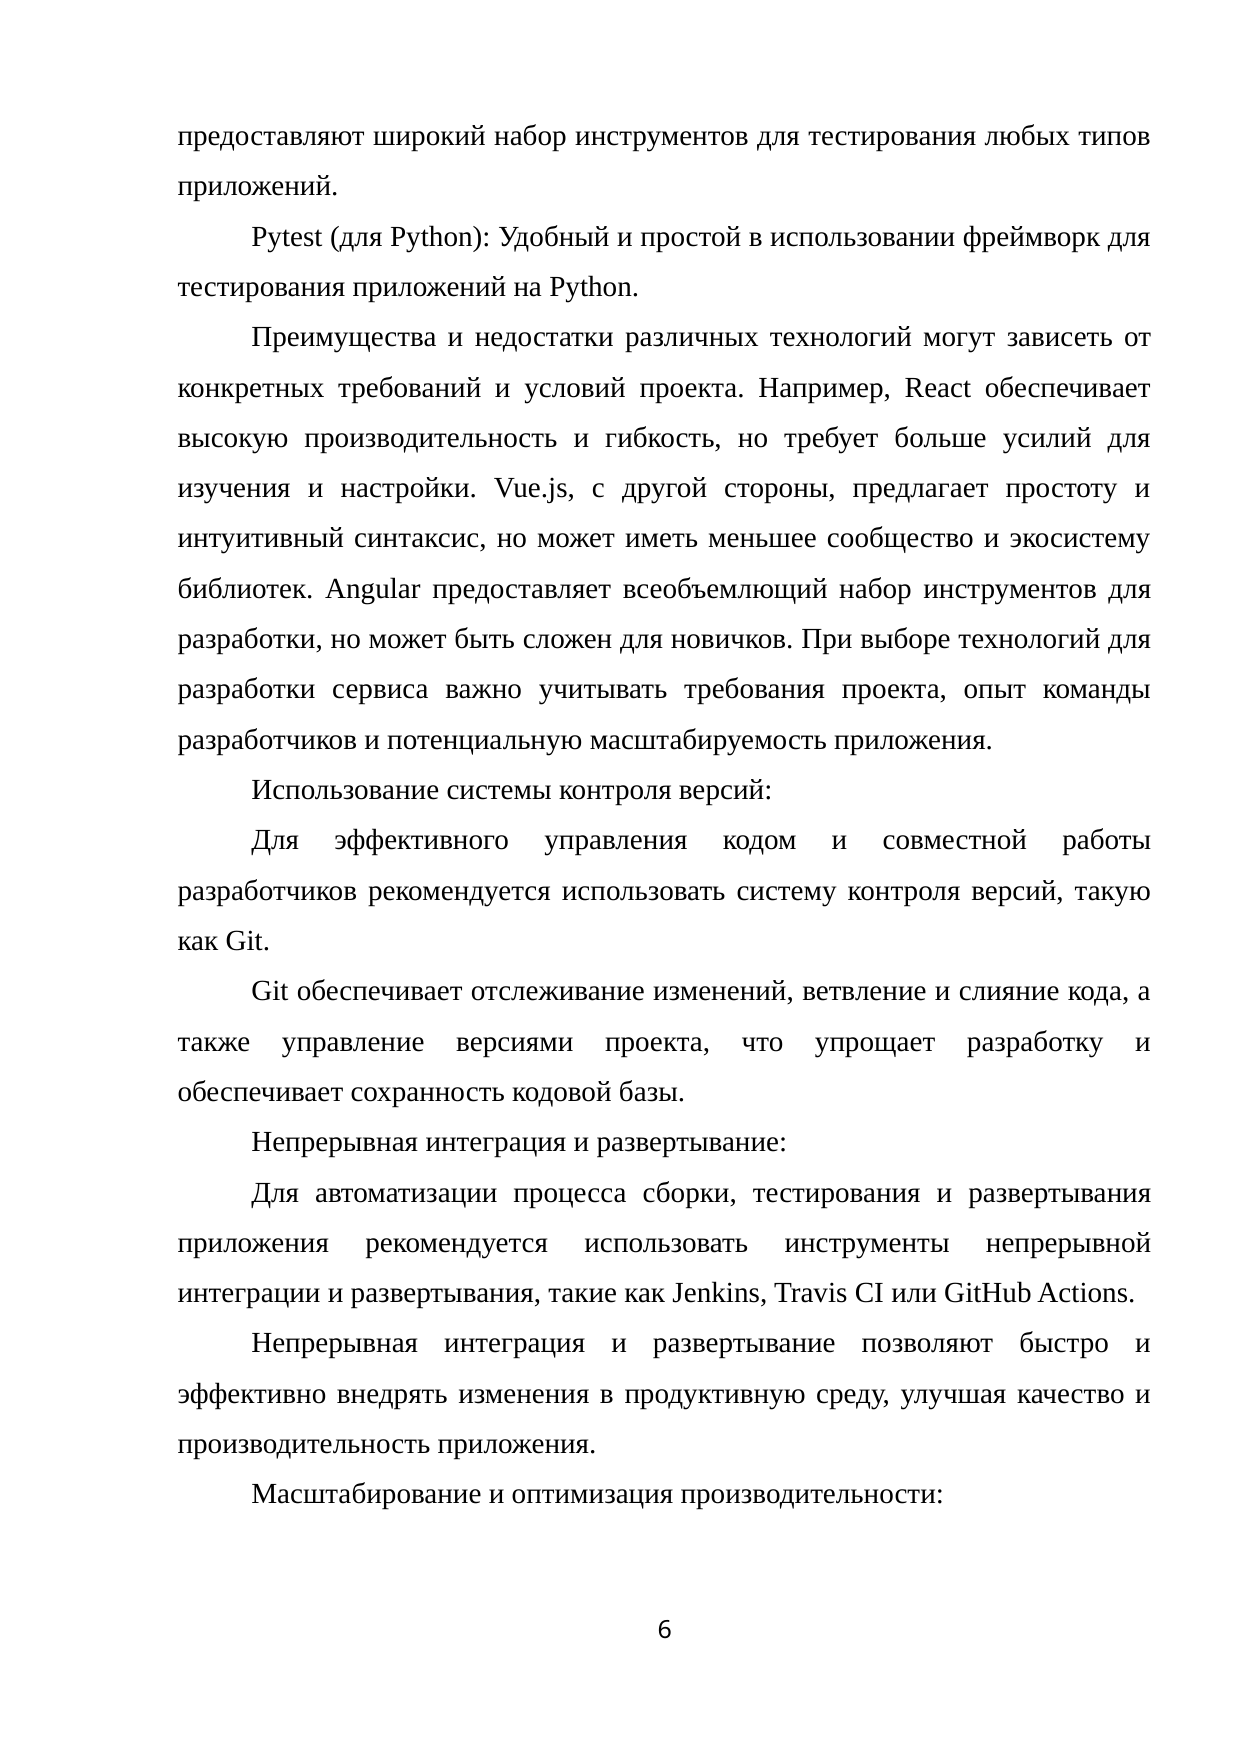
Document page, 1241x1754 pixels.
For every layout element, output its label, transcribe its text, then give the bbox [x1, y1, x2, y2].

text Непрерывная интеграция и развертывание: [177, 1124, 1152, 1158]
text Для эффективного управления кодом и совместной работы разработчиков рекомендуется использовать систему контроля версий, такую как Git. [177, 822, 1152, 957]
text Git обеспечивает отслеживание изменений, ветвление и слияние кода, а также управление версиями проекта, что упрощает разработку и обеспечивает сохранность кодовой базы. [177, 973, 1152, 1108]
text Непрерывная интеграция и развертывание позволяют быстро и эффективно внедрять изменения в продуктивную среду, улучшая качество и производительность приложения. [177, 1326, 1152, 1460]
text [177, 118, 1152, 202]
text Масштабирование и оптимизация производительности: [177, 1477, 1152, 1510]
text Использование системы контроля версий: [177, 772, 1152, 806]
text Для автоматизации процесса сборки, тестирования и развертывания приложения рекомендуется использовать инструменты непрерывной интеграции и развертывания, такие как Jenkins, Travis CI или GitHub Actions. [177, 1175, 1152, 1309]
text Преимущества и недостатки различных технологий могут зависеть от конкретных требований и условий проекта. Например, React обеспечивает высокую производительность и гибкость, но требует больше усилий для изучения и настройки. Vue.js, с другой стороны, предлагает простоту и интуитивный синтаксис, но может иметь меньшее сообщество и экосистему библиотек. Angular предоставляет всеобъемлющий набор инструментов для разработки, но может быть сложен для новичков. При выборе технологий для разработки сервиса важно учитывать требования проекта, опыт команды разработчиков и потенциальную масштабируемость приложения. [177, 319, 1152, 755]
text Pytest (для Python): Удобный и простой в использовании фреймворк для тестирования приложений на Python. [177, 219, 1152, 303]
